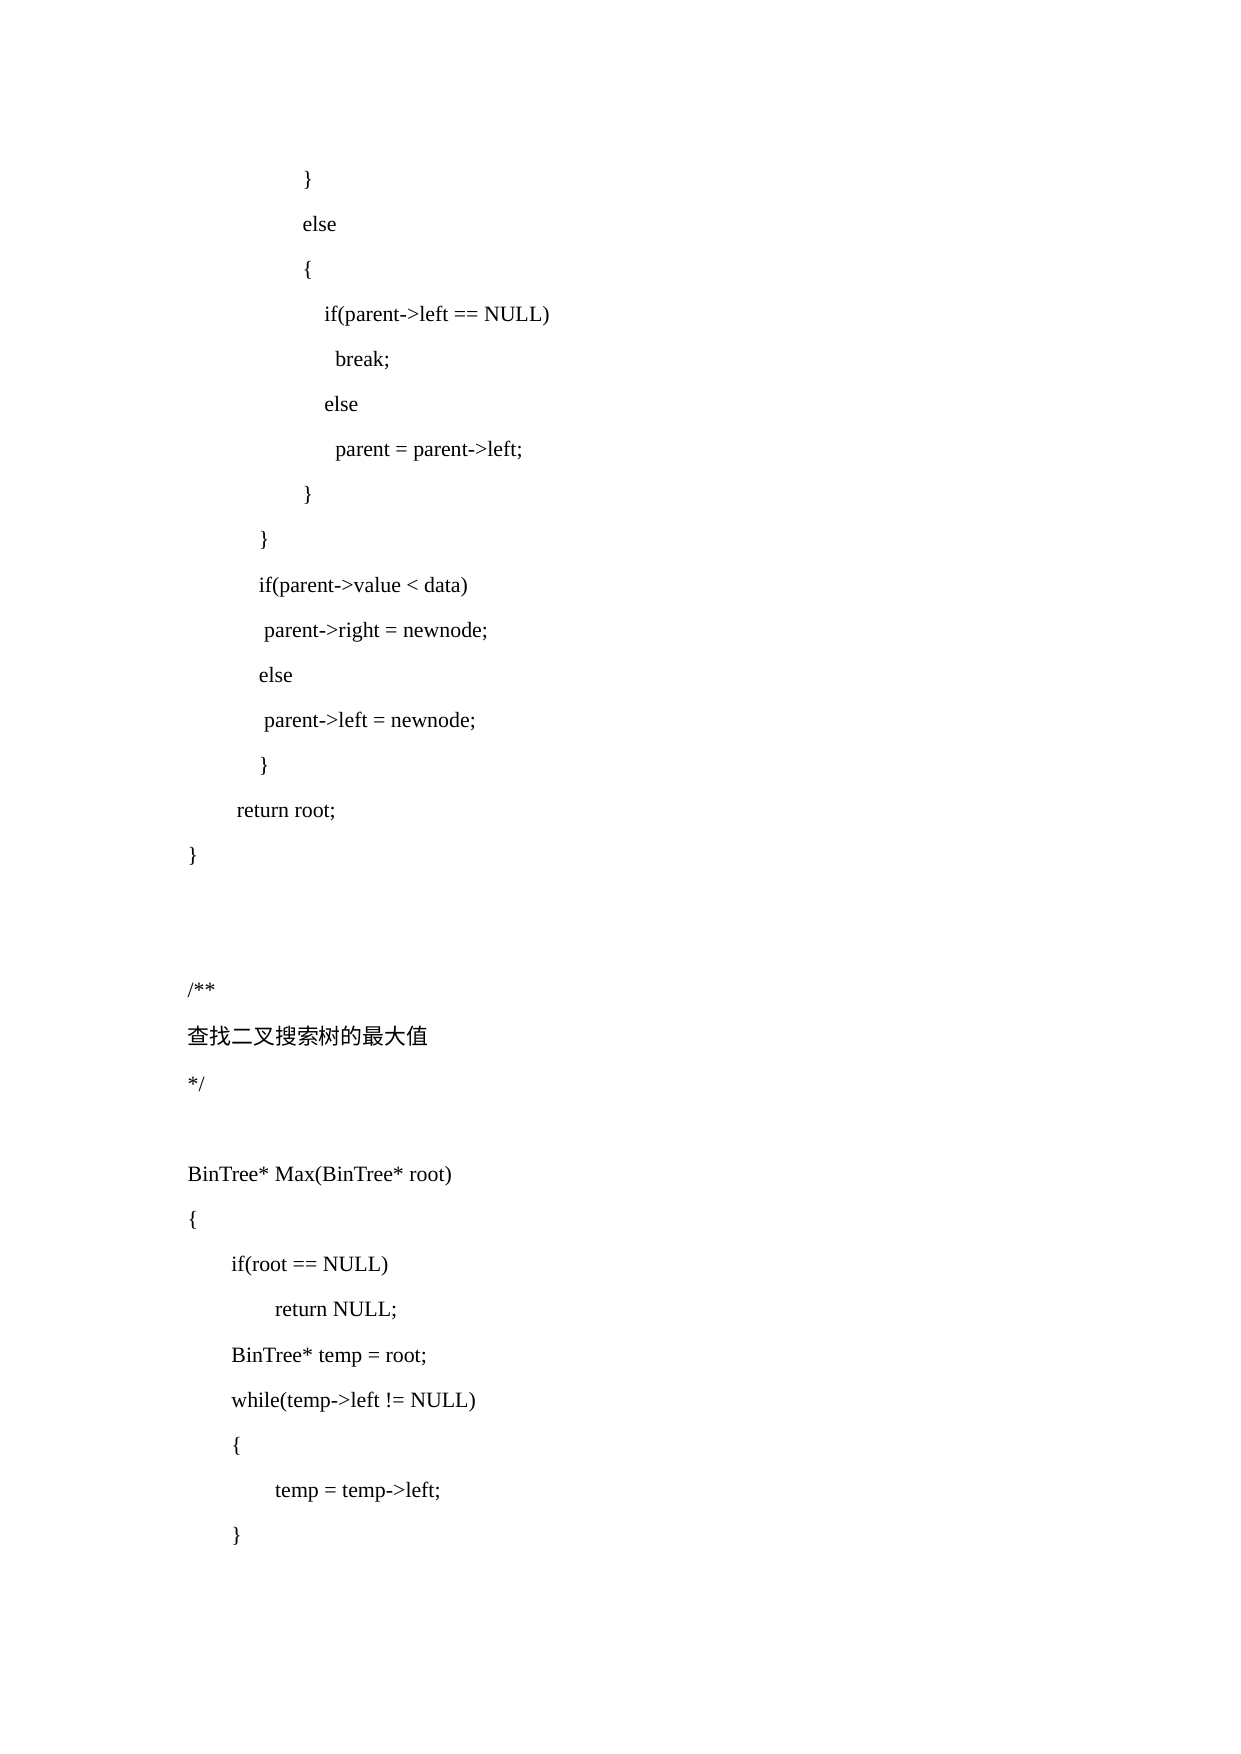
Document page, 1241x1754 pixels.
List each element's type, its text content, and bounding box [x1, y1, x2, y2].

text parent->right = newnode; [187, 613, 1053, 646]
text else [187, 207, 1053, 239]
text { [187, 252, 1053, 285]
text } [187, 1518, 1053, 1551]
text temp = temp->left; [187, 1473, 1053, 1506]
text 查找二叉搜索树的最大值 [187, 1019, 1053, 1051]
text return root; [187, 793, 1053, 826]
text */ [187, 1067, 1053, 1100]
text { [187, 1203, 1053, 1235]
text } [187, 748, 1053, 781]
text if(parent->value < data) [187, 568, 1053, 600]
text if(root == NULL) [187, 1248, 1053, 1280]
text } [187, 838, 1053, 871]
text } [187, 162, 1053, 194]
text } [187, 478, 1053, 510]
text else [187, 387, 1053, 420]
text /** [187, 974, 1053, 1006]
text while(temp->left != NULL) [187, 1383, 1053, 1416]
text } [187, 523, 1053, 555]
text if(parent->left == NULL) [187, 297, 1053, 330]
text parent->left = newnode; [187, 703, 1053, 736]
text break; [187, 342, 1053, 375]
text BinTree* temp = root; [187, 1338, 1053, 1370]
text BinTree* Max(BinTree* root) [187, 1157, 1053, 1190]
text { [187, 1428, 1053, 1461]
text parent = parent->left; [187, 433, 1053, 465]
text return NULL; [187, 1293, 1053, 1325]
text else [187, 658, 1053, 691]
